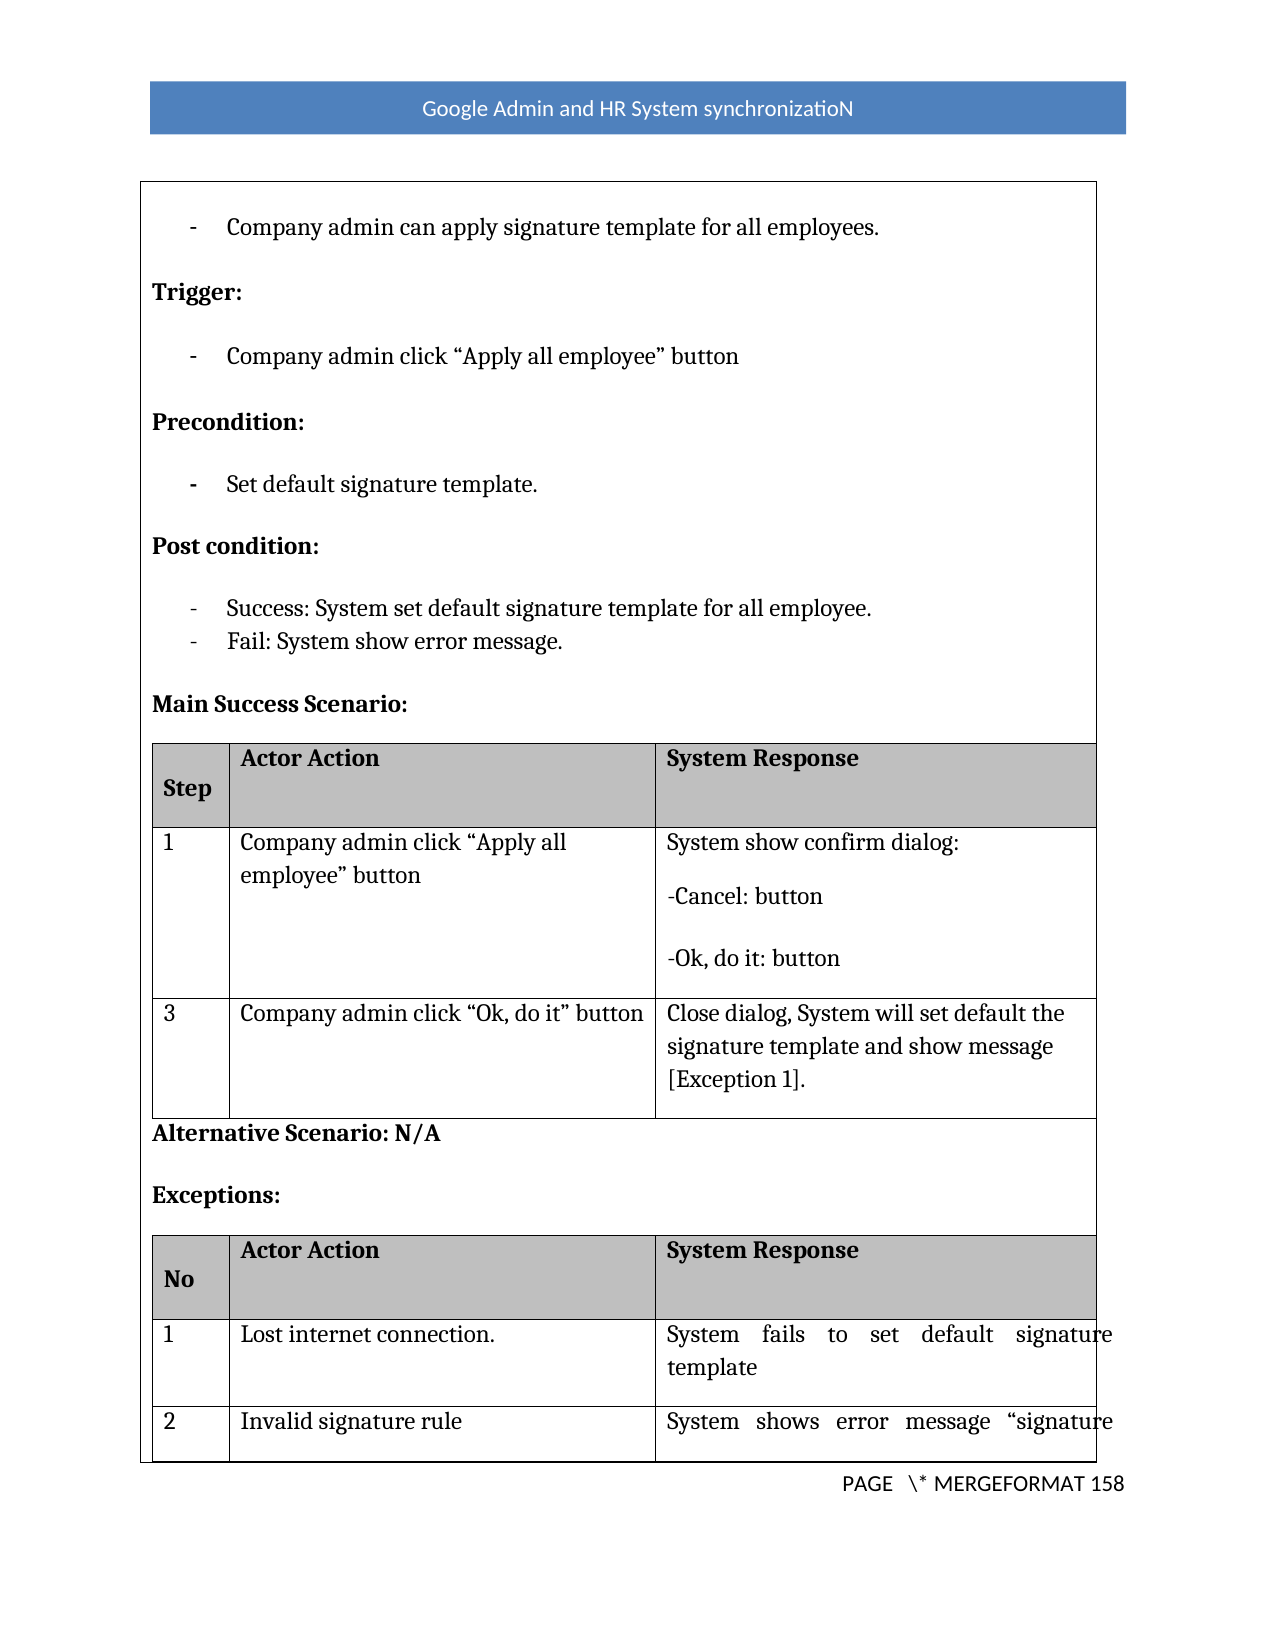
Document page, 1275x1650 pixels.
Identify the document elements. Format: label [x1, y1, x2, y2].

table_cell [141, 182, 1096, 1462]
